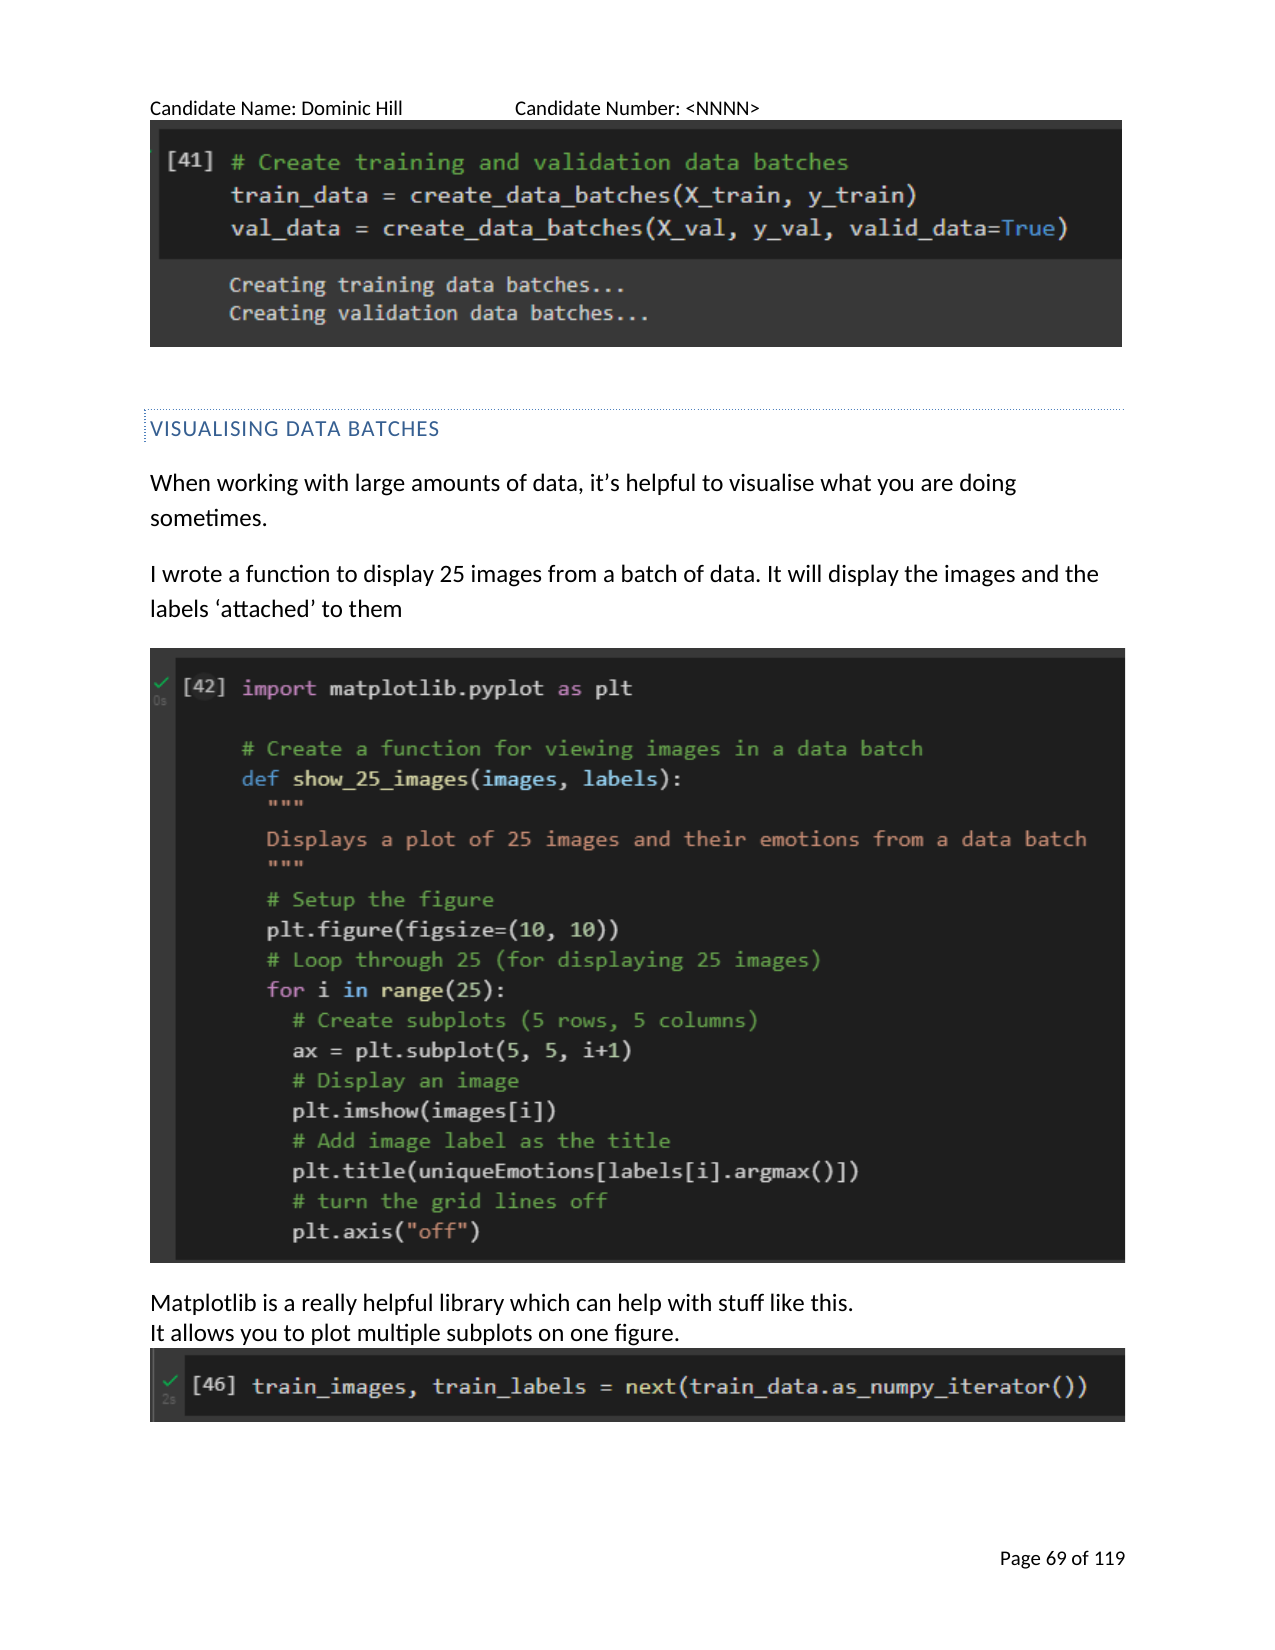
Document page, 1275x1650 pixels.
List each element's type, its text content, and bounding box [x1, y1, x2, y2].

text I wrote a function to display 25 images from a batch of data. It will display the images and the labels ‘attached’ to them [150, 558, 1125, 623]
text It allows you to plot multiple subplots on one figure. [150, 1318, 1125, 1348]
text Matplotlib is a really helpful library which can help with stuff like this. [150, 1287, 1125, 1318]
picture [150, 648, 1125, 1263]
subtitle Visualising data batches [144, 408, 1125, 442]
picture [150, 1348, 1125, 1422]
text When working with large amounts of data, it’s helpful to visualise what you are doing sometimes. [150, 467, 1125, 533]
picture [150, 120, 1122, 347]
